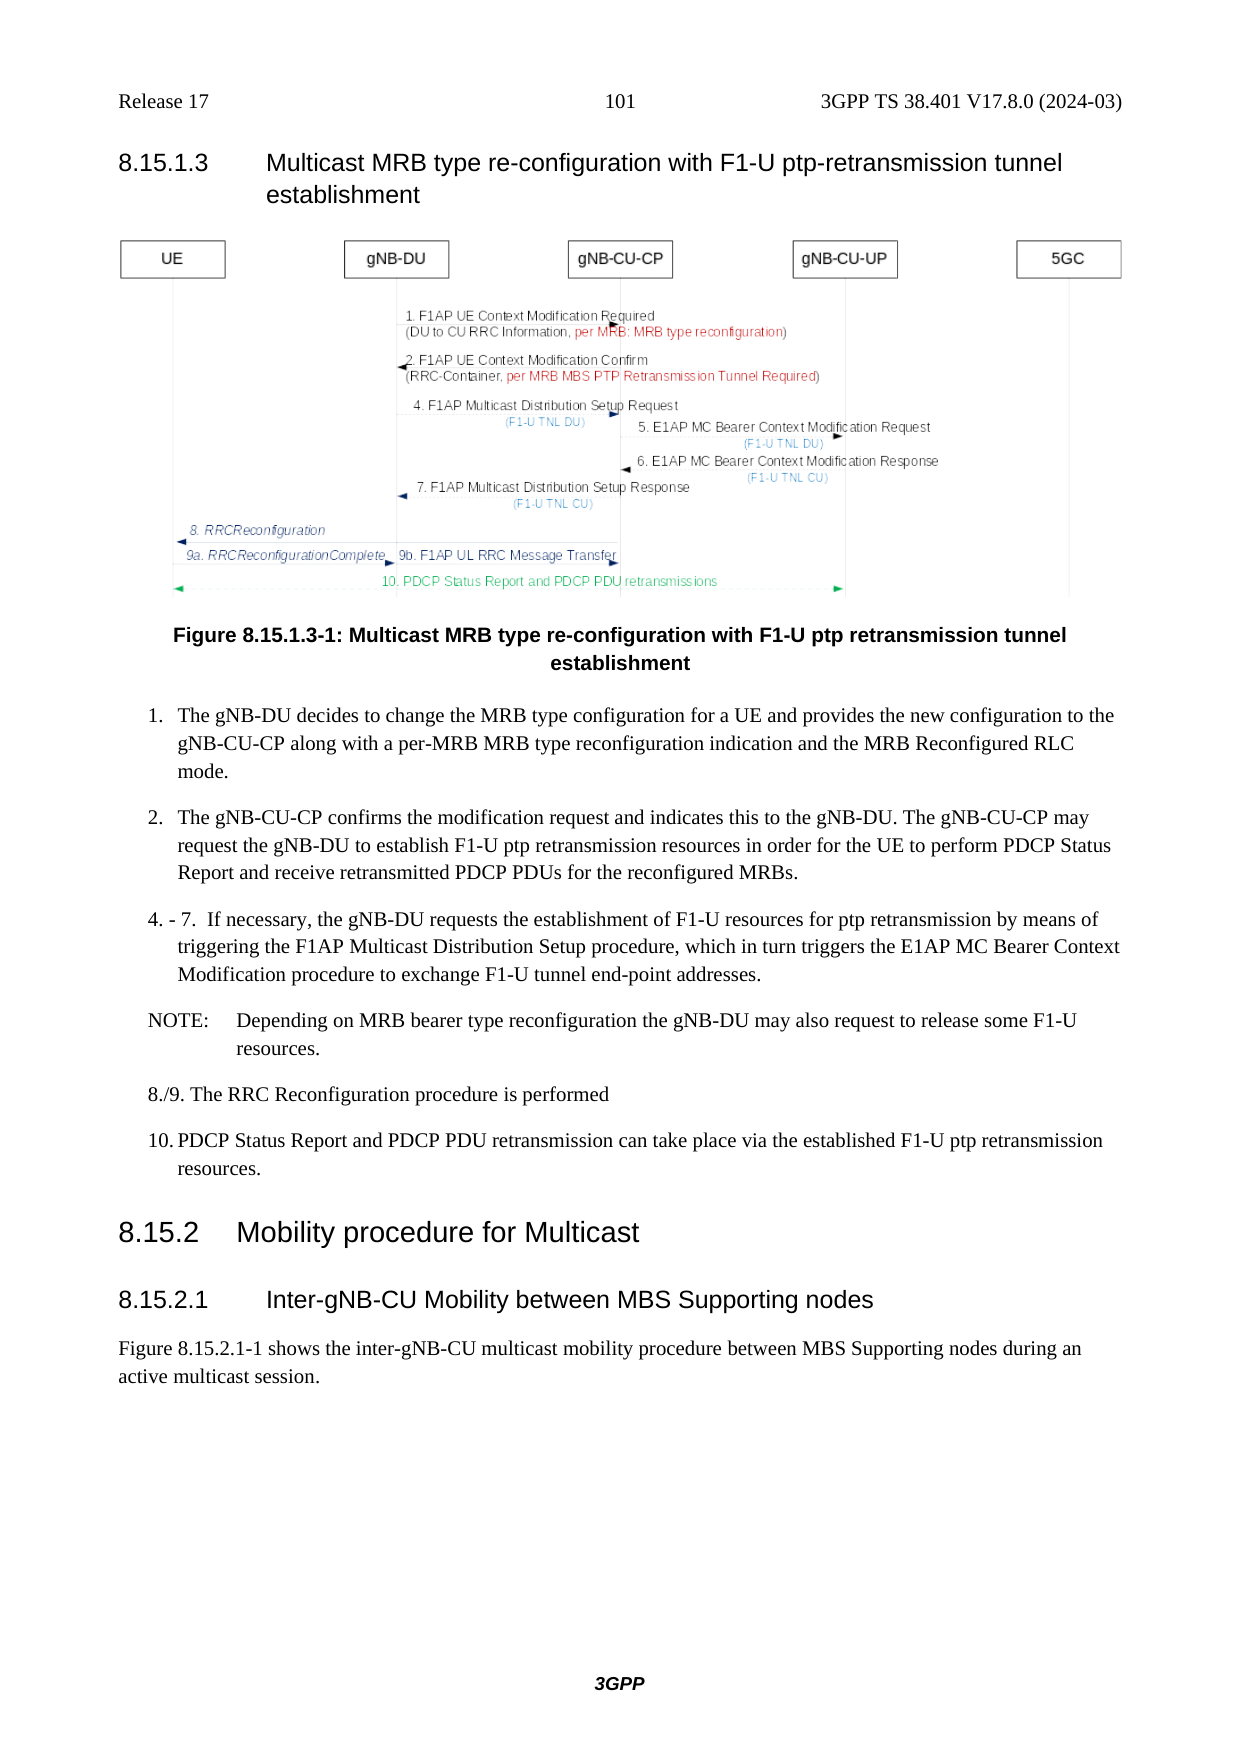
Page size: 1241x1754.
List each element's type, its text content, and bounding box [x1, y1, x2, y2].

subtitle 8.15.2 Mobility procedure for Multicast [118, 1215, 1122, 1248]
text NOTE: Depending on MRB bearer type reconfiguration the gNB-DU may also request to release some F1-U resources. [148, 1008, 1122, 1060]
text 2. The gNB-CU-CP confirms the modification request and indicates this to the gNB-DU. The gNB-CU-CP may request the gNB-DU to establish F1-U ptp retransmission resources in order for the UE to perform PDCP Status Report and receive retransmitted PDCP PDUs for the reconfigured MRBs. [148, 805, 1122, 884]
text 4. - 7. If necessary, the gNB-DU requests the establishment of F1-U resources for ptp retransmission by means of triggering the F1AP Multicast Distribution Setup procedure, which in turn triggers the E1AP MC Bearer Context Modification procedure to exchange F1-U tunnel end-point addresses. [148, 906, 1122, 986]
subtitle 8.15.1.3 Multicast MRB type re-configuration with F1-U ptp-retransmission tunnel establishment [118, 147, 1122, 209]
text Figure 8.15.2.1-1 shows the inter-gNB-CU multicast mobility procedure between MBS Supporting nodes during an active multicast session. [118, 1336, 1122, 1388]
text 10. PDCP Status Report and PDCP PDU retransmission can take place via the established F1-U ptp retransmission resources. [148, 1128, 1122, 1180]
text 8./9. The RRC Reconfiguration procedure is performed [148, 1082, 1122, 1106]
subtitle 8.15.2.1 Inter-gNB-CU Mobility between MBS Supporting nodes [118, 1284, 1122, 1313]
text Figure 8.15.1.3-1: Multicast MRB type re-configuration with F1-U ptp retransmission tunnel establishment [118, 623, 1122, 675]
text 1. The gNB-DU decides to change the MRB type configuration for a UE and provides the new configuration to the gNB-CU-CP along with a per-MRB MRB type reconfiguration indication and the MRB Reconfigured RLC mode. [148, 703, 1122, 783]
